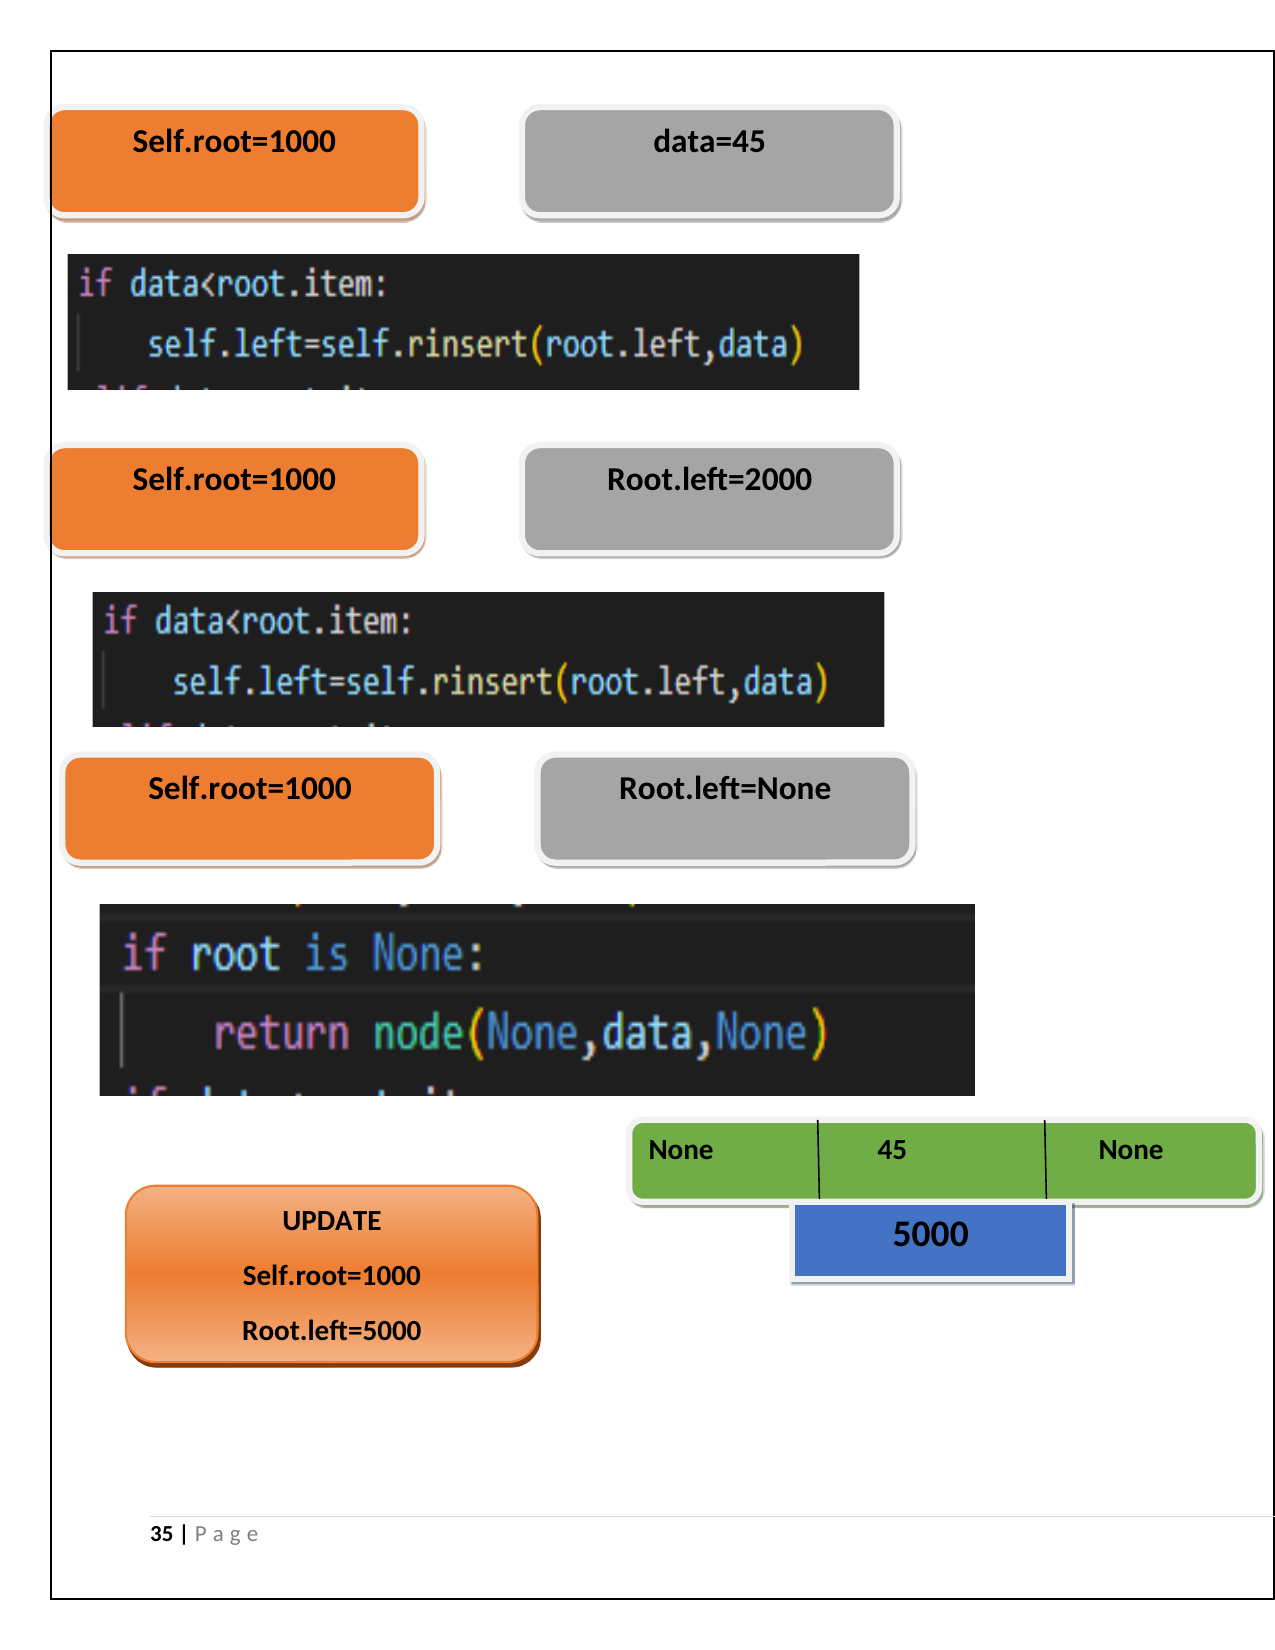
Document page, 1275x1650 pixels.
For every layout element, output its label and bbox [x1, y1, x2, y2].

picture [65, 254, 858, 387]
picture [90, 592, 883, 724]
picture [96, 904, 973, 1095]
